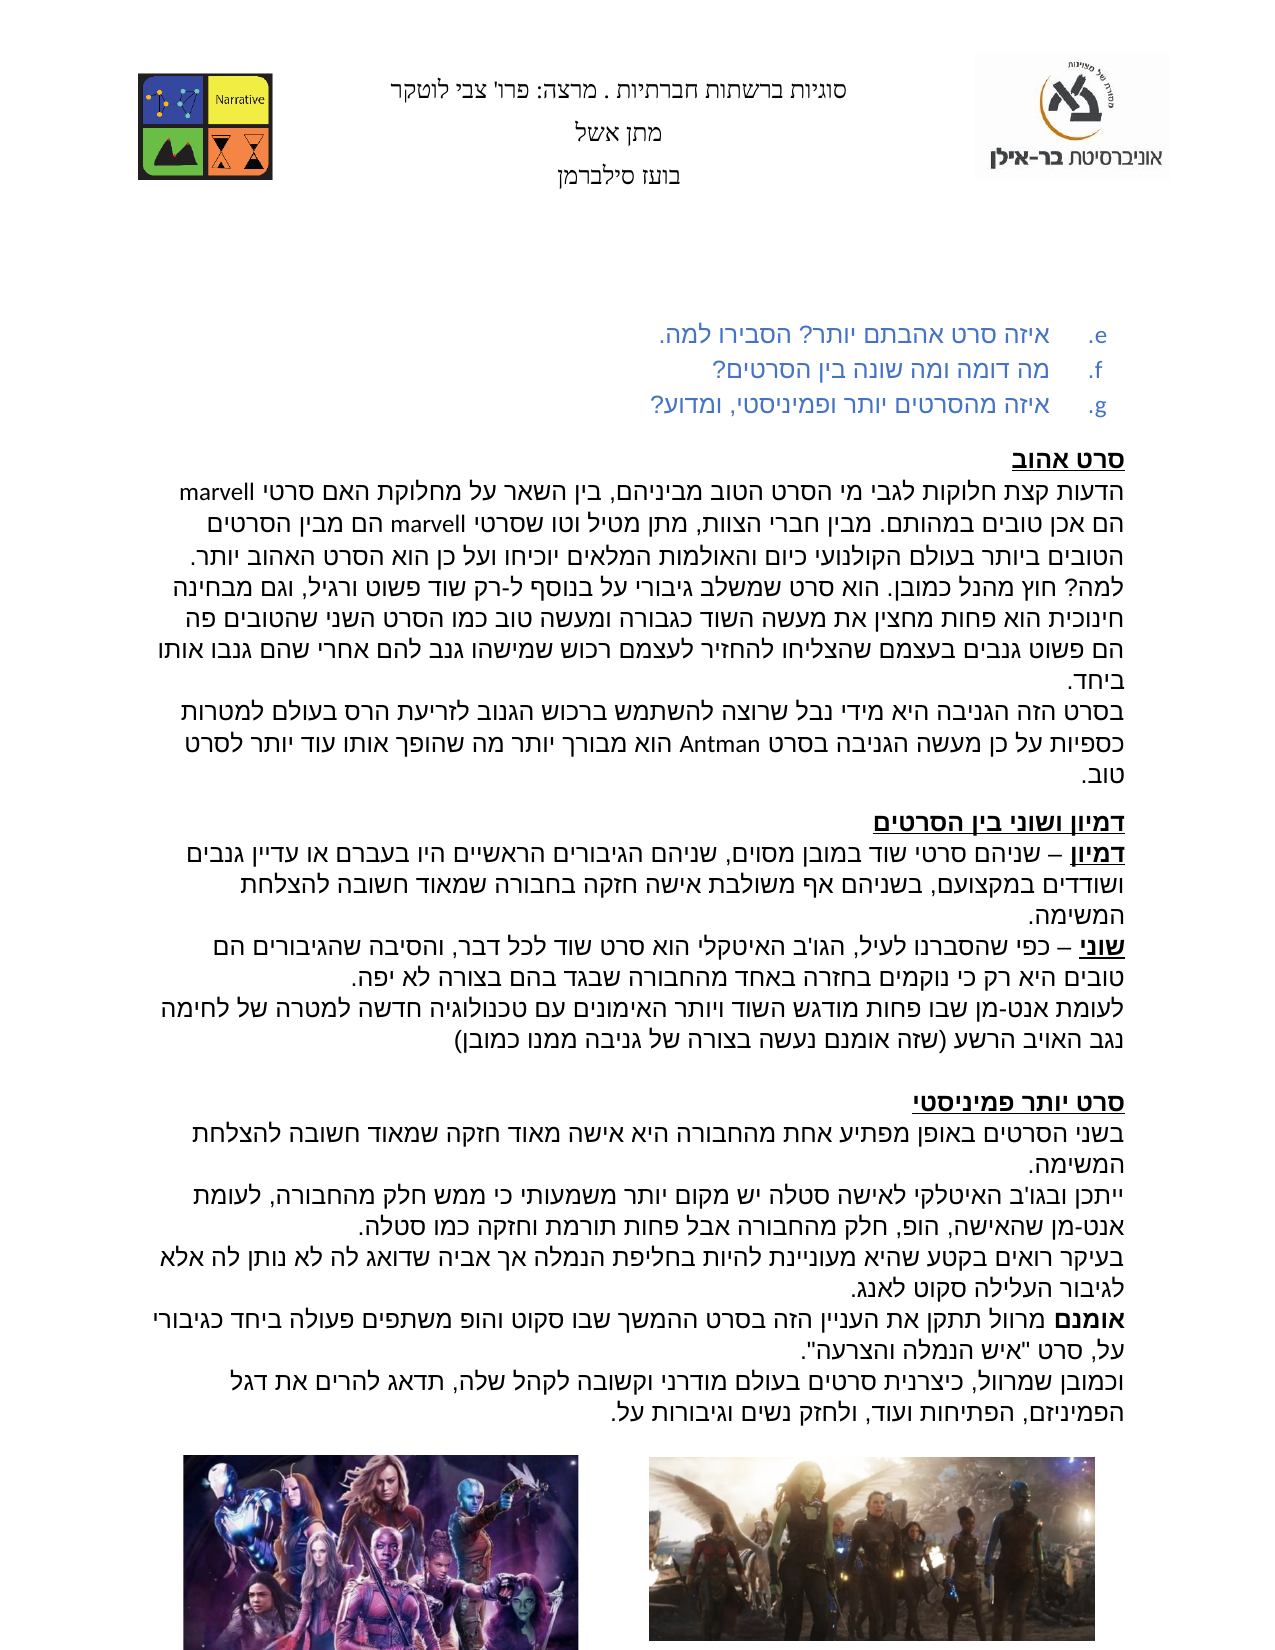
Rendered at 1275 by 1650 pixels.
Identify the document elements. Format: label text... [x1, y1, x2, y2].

list איזה סרט אהבתם יותר? הסבירו למה. [150, 319, 1087, 349]
text דמיון ושוני בין הסרטים דמיון – שניהם סרטי שוד במובן מסוים, שניהם הגיבורים הראשיים היו בעברם או עדיין גנבים ושודדים במקצועם, בשניהם אף משולבת אישה חזקה בחבורה שמאוד חשובה להצלחת המשימה. שוני – כפי שהסברנו לעיל, הגו'ב האיטקלי הוא סרט שוד לכל דבר, והסיבה שהגיבורים הם טובים היא רק כי נוקמים בחזרה באחד מהחבורה שבגד בהם בצורה לא יפה. לעומת אנט-מן שבו פחות מודגש השוד ויותר האימונים עם טכנולוגיה חדשה למטרה של לחימה נגב האויב הרשע (שזה אומנם נעשה בצורה של גניבה ממנו כמובן) סרט יותר פמיניסטי בשני הסרטים באופן מפתיע אחת מהחבורה היא אישה מאוד חזקה שמאוד חשובה להצלחת המשימה. ייתכן ובגו'ב האיטלקי לאישה סטלה יש מקום יותר משמעותי כי ממש חלק מהחבורה, לעומת אנט-מן שהאישה, הופ, חלק מהחבורה אבל פחות תורמת וחזקה כמו סטלה. בעיקר רואים בקטע שהיא מעוניינת להיות בחליפת הנמלה אך אביה שדואג לה לא נותן לה אלא לגיבור העלילה סקוט לאנג. אומנם מרוול תתקן את העניין הזה בסרט ההמשך שבו סקוט והופ משתפים פעולה ביחד כגיבורי על, סרט "איש הנמלה והצרעה". וכמובן שמרוול, כיצרנית סרטים בעולם מודרני וקשובה לקהל שלה, תדאג להרים את דגל הפמיניזם, הפתיחות ועוד, ולחזק נשים וגיבורות על. [150, 808, 1125, 1427]
picture [649, 1457, 1095, 1641]
picture [975, 53, 1171, 180]
text סרט אהוב הדעות קצת חלוקות לגבי מי הסרט הטוב מביניהם, בין השאר על מחלוקת האם סרטי marvell הם אכן טובים במהותם. מבין חברי הצוות, מתן מטיל וטו שסרטי marvell הם מבין הסרטים הטובים ביותר בעולם הקולנועי כיום והאולמות המלאים יוכיחו ועל כן הוא הסרט האהוב יותר. למה? חוץ מהנל כמובן. הוא סרט שמשלב גיבורי על בנוסף ל-רק שוד פשוט ורגיל, וגם מבחינה חינוכית הוא פחות מחצין את מעשה השוד כגבורה ומעשה טוב כמו הסרט השני שהטובים פה הם פשוט גנבים בעצמם שהצליחו להחזיר לעצמם רכוש שמישהו גנב להם אחרי שהם גנבו אותו ביחד. בסרט הזה הגניבה היא מידי נבל שרוצה להשתמש ברכוש הגנוב לזריעת הרס בעולם למטרות כספיות על כן מעשה הגניבה בסרט Antman הוא מבורך יותר מה שהופך אותו עוד יותר לסרט טוב. [150, 445, 1125, 789]
list מה דומה ומה שונה בין הסרטים? [150, 354, 1087, 384]
picture [125, 47, 285, 206]
list איזה מהסרטים יותר ופמיניסטי, ומדוע? [150, 389, 1087, 419]
picture [183, 1455, 579, 1650]
